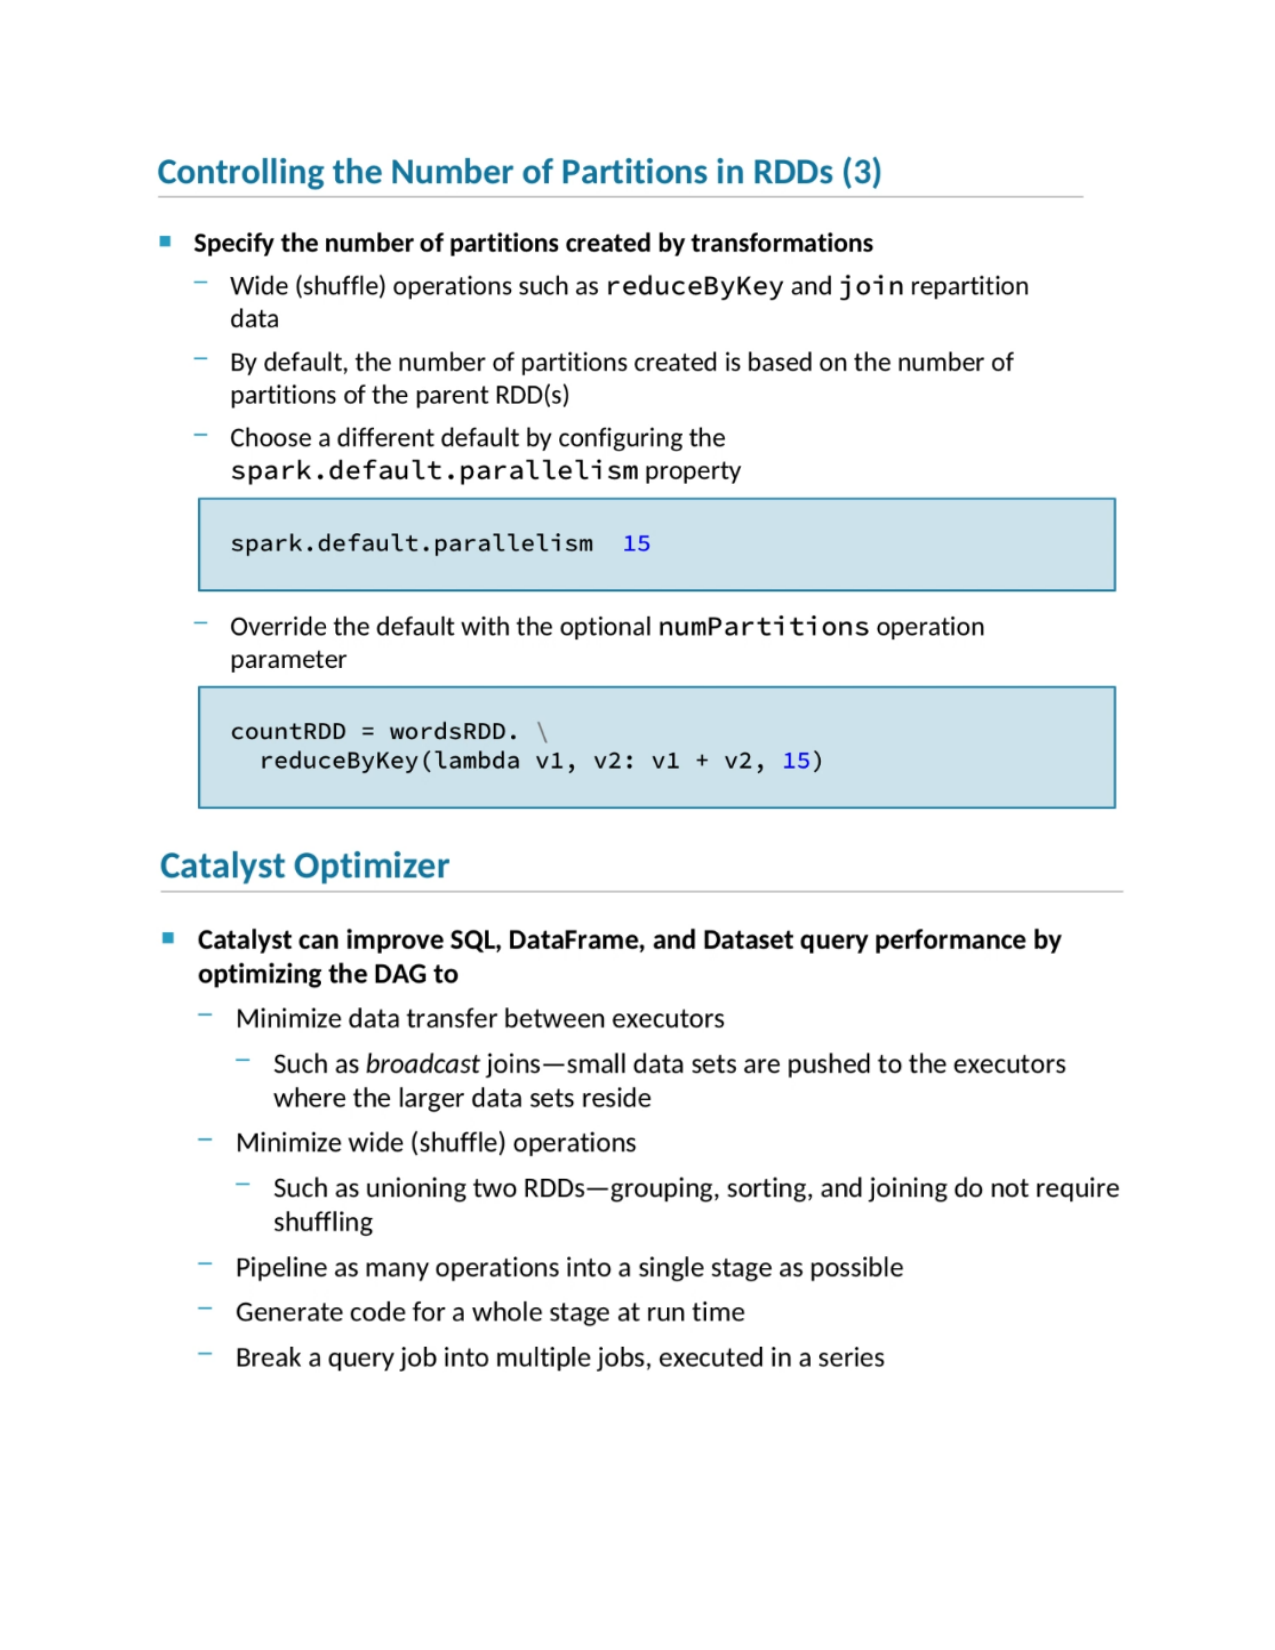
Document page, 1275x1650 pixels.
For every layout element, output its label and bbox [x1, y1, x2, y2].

picture [150, 150, 1125, 819]
picture [150, 844, 1125, 1373]
